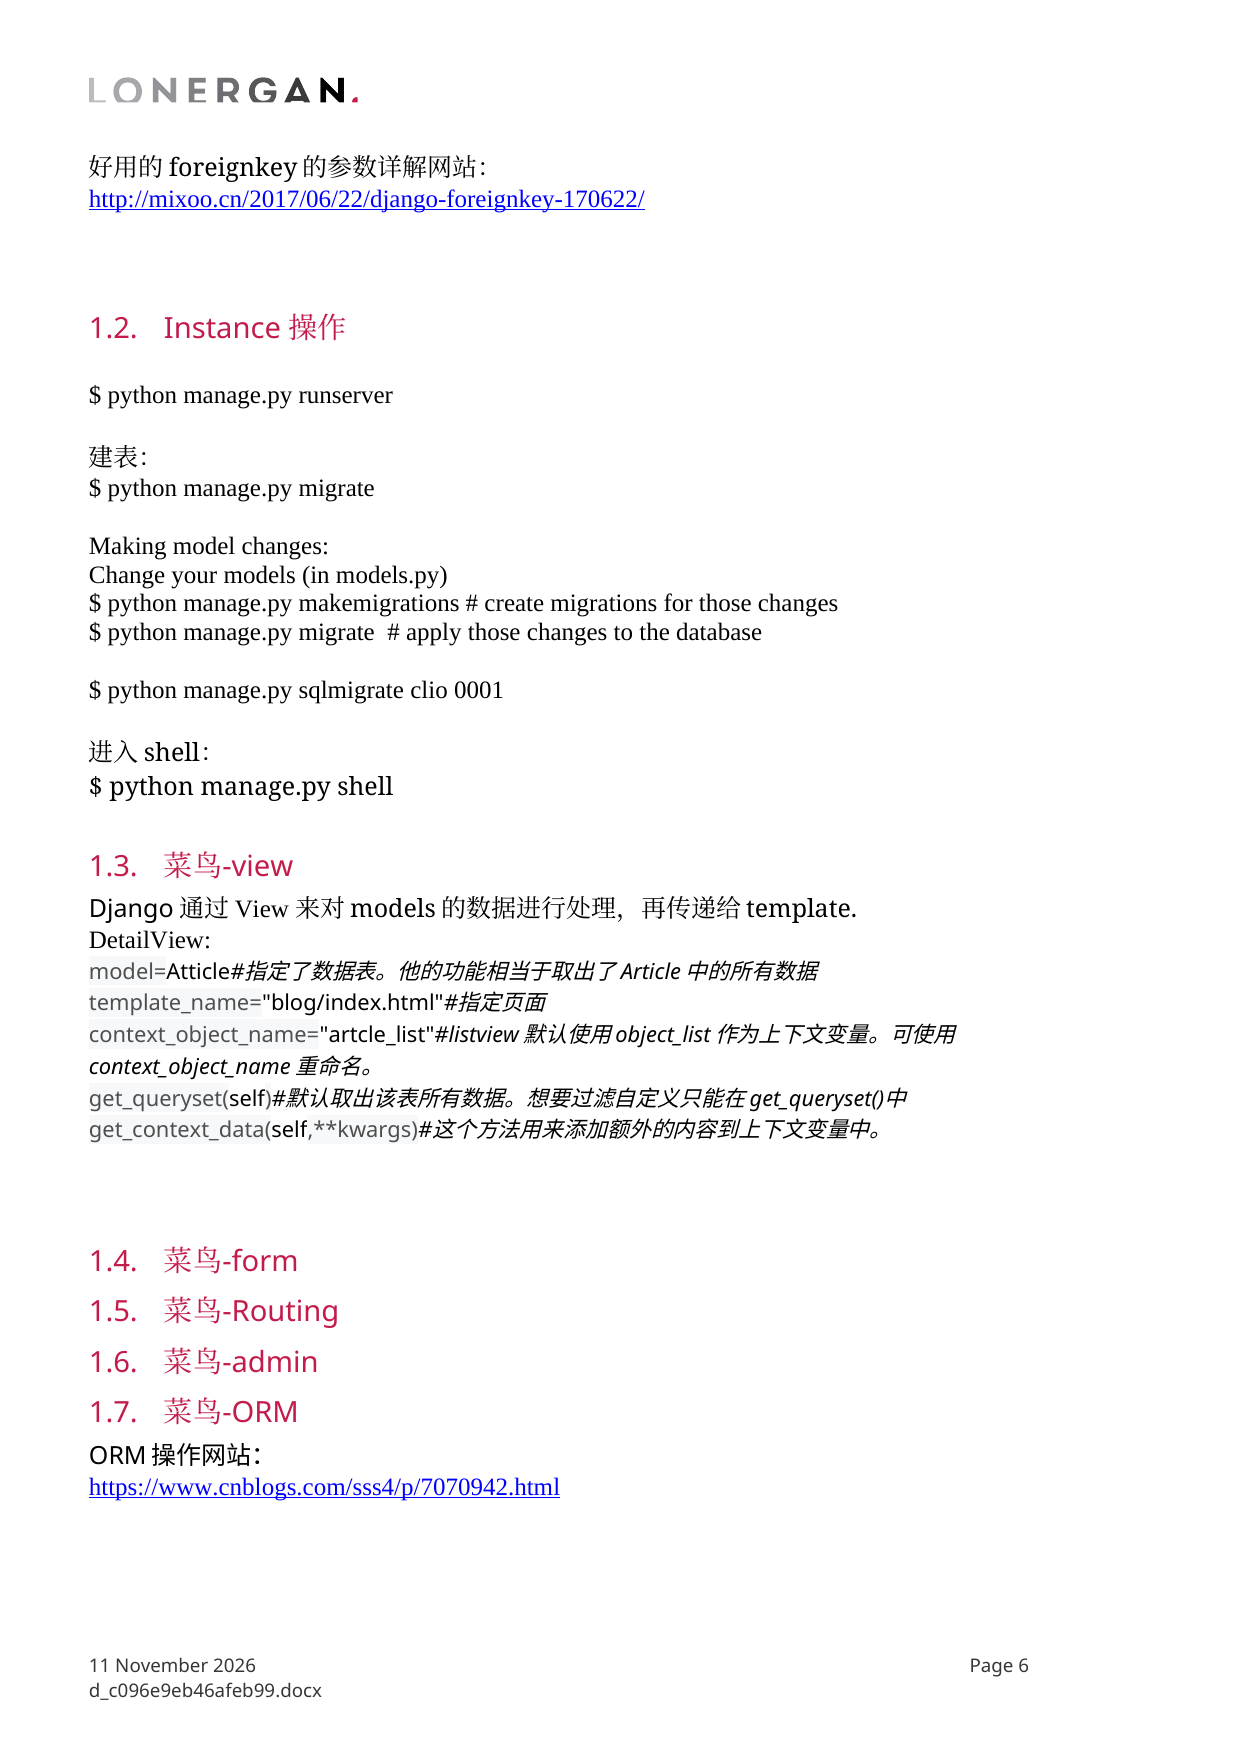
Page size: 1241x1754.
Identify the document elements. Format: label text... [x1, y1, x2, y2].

text Change your models (in models.py) [89, 560, 1152, 588]
picture [88, 77, 358, 103]
text get_context_data(self,**kwargs)#这个方法用来添加额外的内容到上下文变量中。 [89, 1112, 1152, 1144]
text Making model changes: [89, 531, 1152, 560]
text 进入shell： [89, 732, 1152, 768]
text $ python manage.py shell [89, 768, 1152, 802]
text http://mixoo.cn/2017/06/22/django-foreignkey-170622/ [89, 184, 1152, 212]
subtitle 菜鸟-admin [89, 1339, 1155, 1381]
subtitle 菜鸟-form [89, 1238, 1155, 1280]
text 建表： [89, 437, 1152, 473]
text model=Atticle#指定了数据表。他的功能相当于取出了Article中的所有数据 [89, 954, 1152, 985]
text $ python manage.py makemigrations # create migrations for those changes [89, 588, 1152, 617]
text ORM操作网站： [89, 1435, 1152, 1472]
subtitle 菜鸟-view [89, 843, 1155, 885]
text $ python manage.py migrate # apply those changes to the database [89, 617, 1152, 646]
subtitle 菜鸟-Routing [89, 1288, 1155, 1330]
text $ python manage.py migrate [89, 473, 1152, 502]
text DetailView: [89, 925, 1152, 954]
text 好用的foreignkey的参数详解网站： [89, 148, 1152, 184]
text context_object_name="artcle_list"#listview默认使用object_list作为上下文变量。可使用context_object_name重命名。 [89, 1017, 1152, 1081]
text $ python manage.py sqlmigrate clio 0001 [89, 675, 1152, 703]
text Django 通过View 来对models的数据进行处理，再传递给template. [89, 889, 1152, 925]
text template_name="blog/index.html"#指定页面 [89, 985, 1152, 1017]
text https://www.cnblogs.com/sss4/p/7070942.html [89, 1472, 1152, 1500]
subtitle Instance 操作 [89, 305, 1155, 347]
text $ python manage.py runserver [89, 380, 1152, 409]
text get_queryset(self)#默认取出该表所有数据。想要过滤自定义只能在get_queryset()中 [89, 1081, 1152, 1112]
subtitle 菜鸟-ORM [89, 1389, 1155, 1431]
